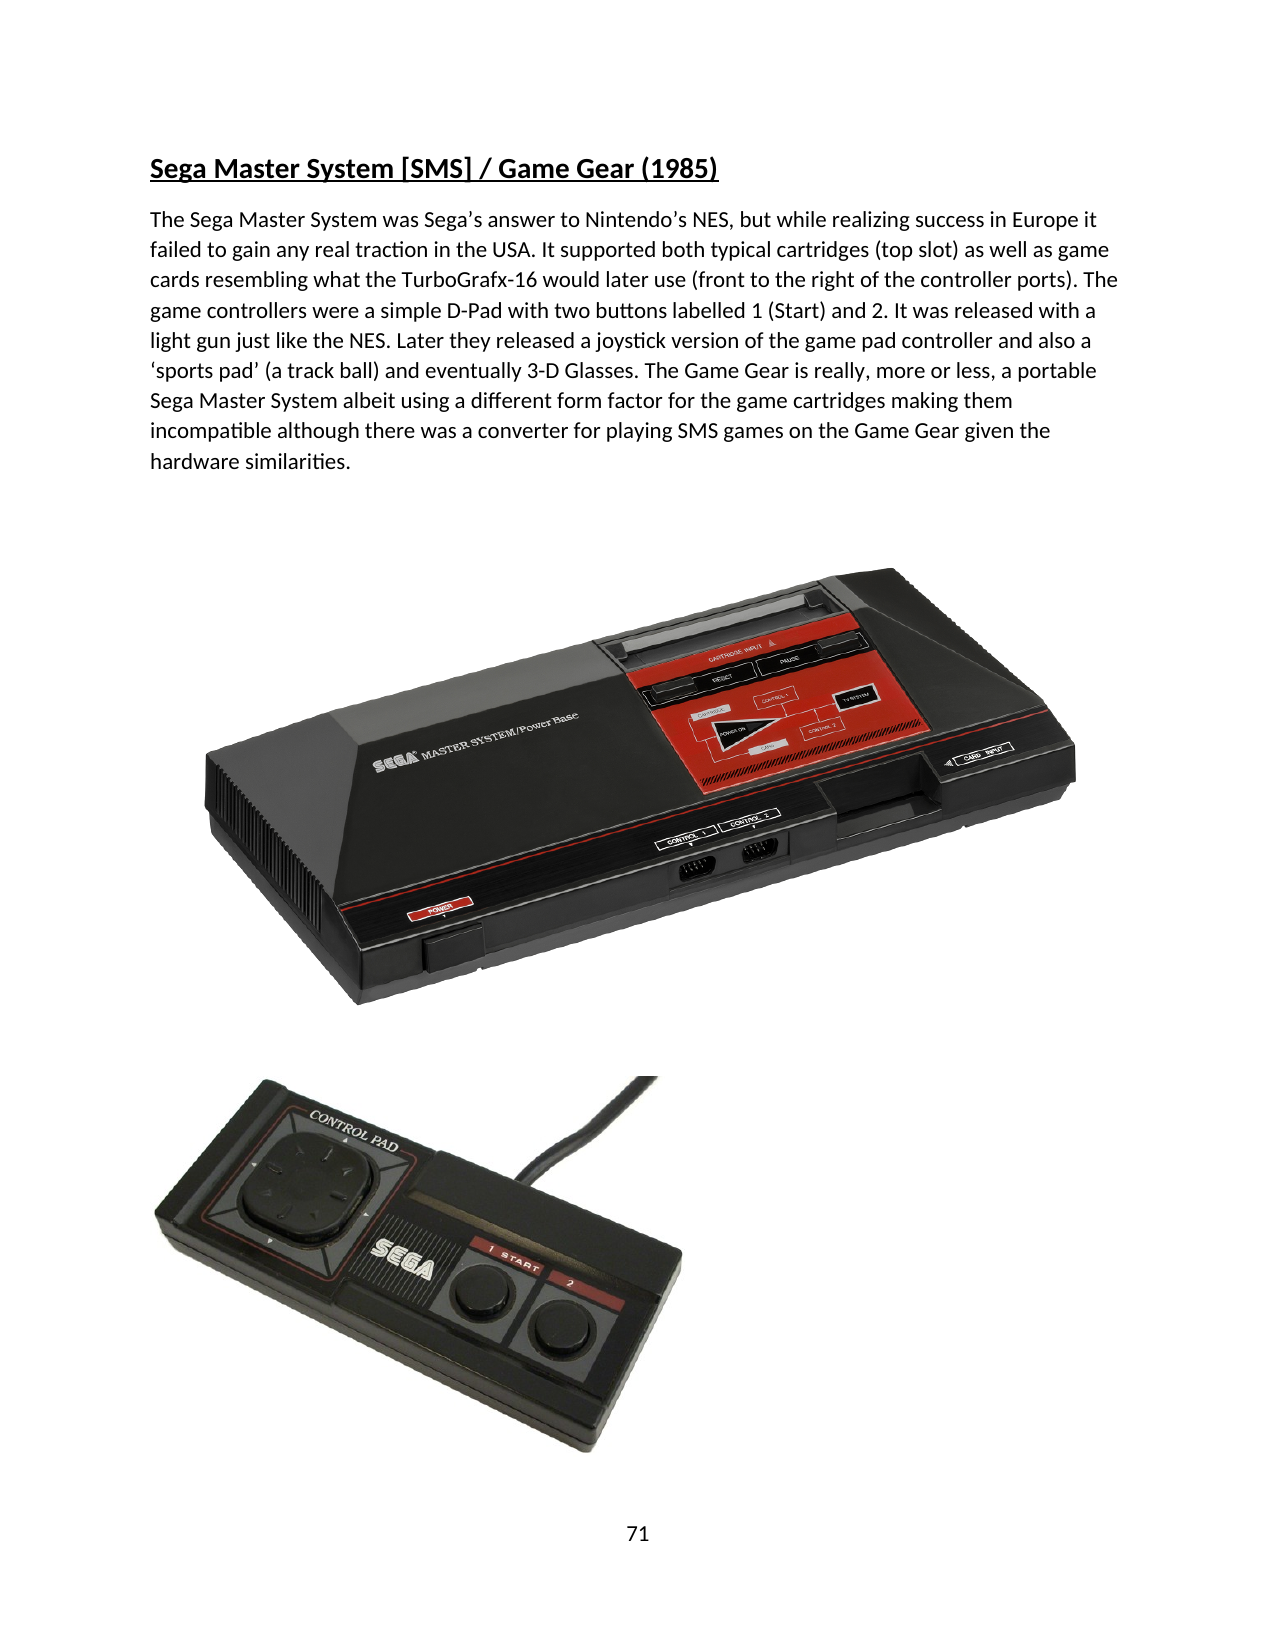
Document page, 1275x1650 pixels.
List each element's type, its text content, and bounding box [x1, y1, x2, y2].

picture [150, 493, 1125, 1058]
picture [150, 1076, 686, 1457]
text The Sega Master System was Sega’s answer to Nintendo’s NES, but while realizing success in Europe it failed to gain any real traction in the USA. It supported both typical cartridges (top slot) as well as game cards resembling what the TurboGrafx-16 would later use (front to the right of the controller ports). The game controllers were a simple D-Pad with two buttons labelled 1 (Start) and 2. It was released with a light gun just like the NES. Later they released a joystick version of the game pad controller and also a ‘sports pad’ (a track ball) and eventually 3-D Glasses. The Game Gear is really, more or less, a portable Sega Master System albeit using a different form factor for the game cartridges making them incompatible although there was a converter for playing SMS games on the Game Gear given the hardware similarities. [150, 205, 1125, 475]
text Sega Master System [SMS] / Game Gear (1985) [150, 150, 1125, 186]
